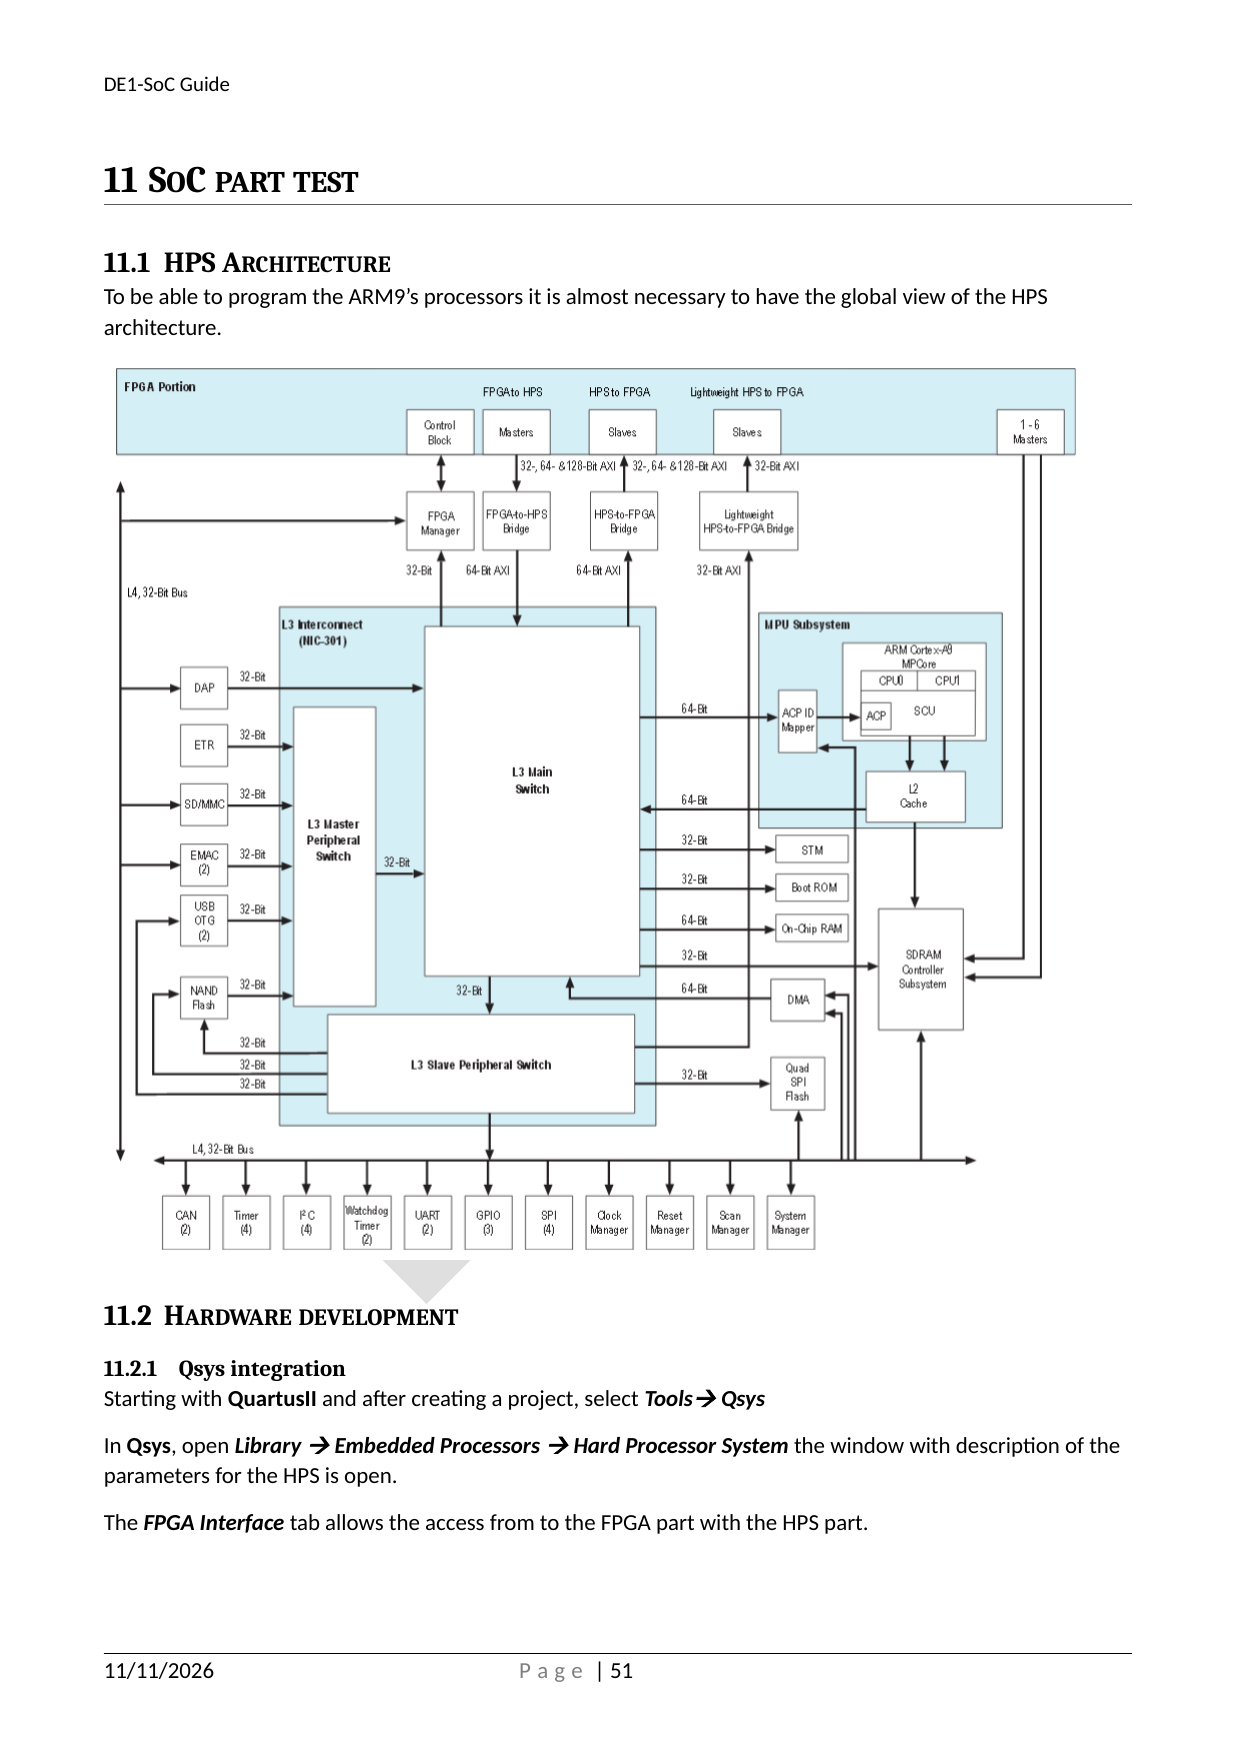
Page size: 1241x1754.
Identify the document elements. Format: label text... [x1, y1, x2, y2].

text In Qsys, open Library Embedded Processors Hard Processor System the window with description of the parameters for the HPS is open. [103, 1431, 1132, 1489]
text Starting with QuartusII and after creating a project, select Tools Qsys [103, 1384, 1132, 1412]
text The FPGA Interface tab allows the access from to the FPGA part with the HPS part. [103, 1508, 1132, 1536]
subtitle HPS Architecture [103, 246, 1132, 280]
picture [103, 359, 1084, 1260]
subtitle Qsys integration [103, 1356, 1132, 1382]
subtitle Hardware development [103, 1299, 1132, 1332]
text To be able to program the ARM9’s processors it is almost necessary to have the global view of the HPS architecture. [103, 282, 1132, 341]
subtitle SoC part test [103, 159, 1132, 205]
